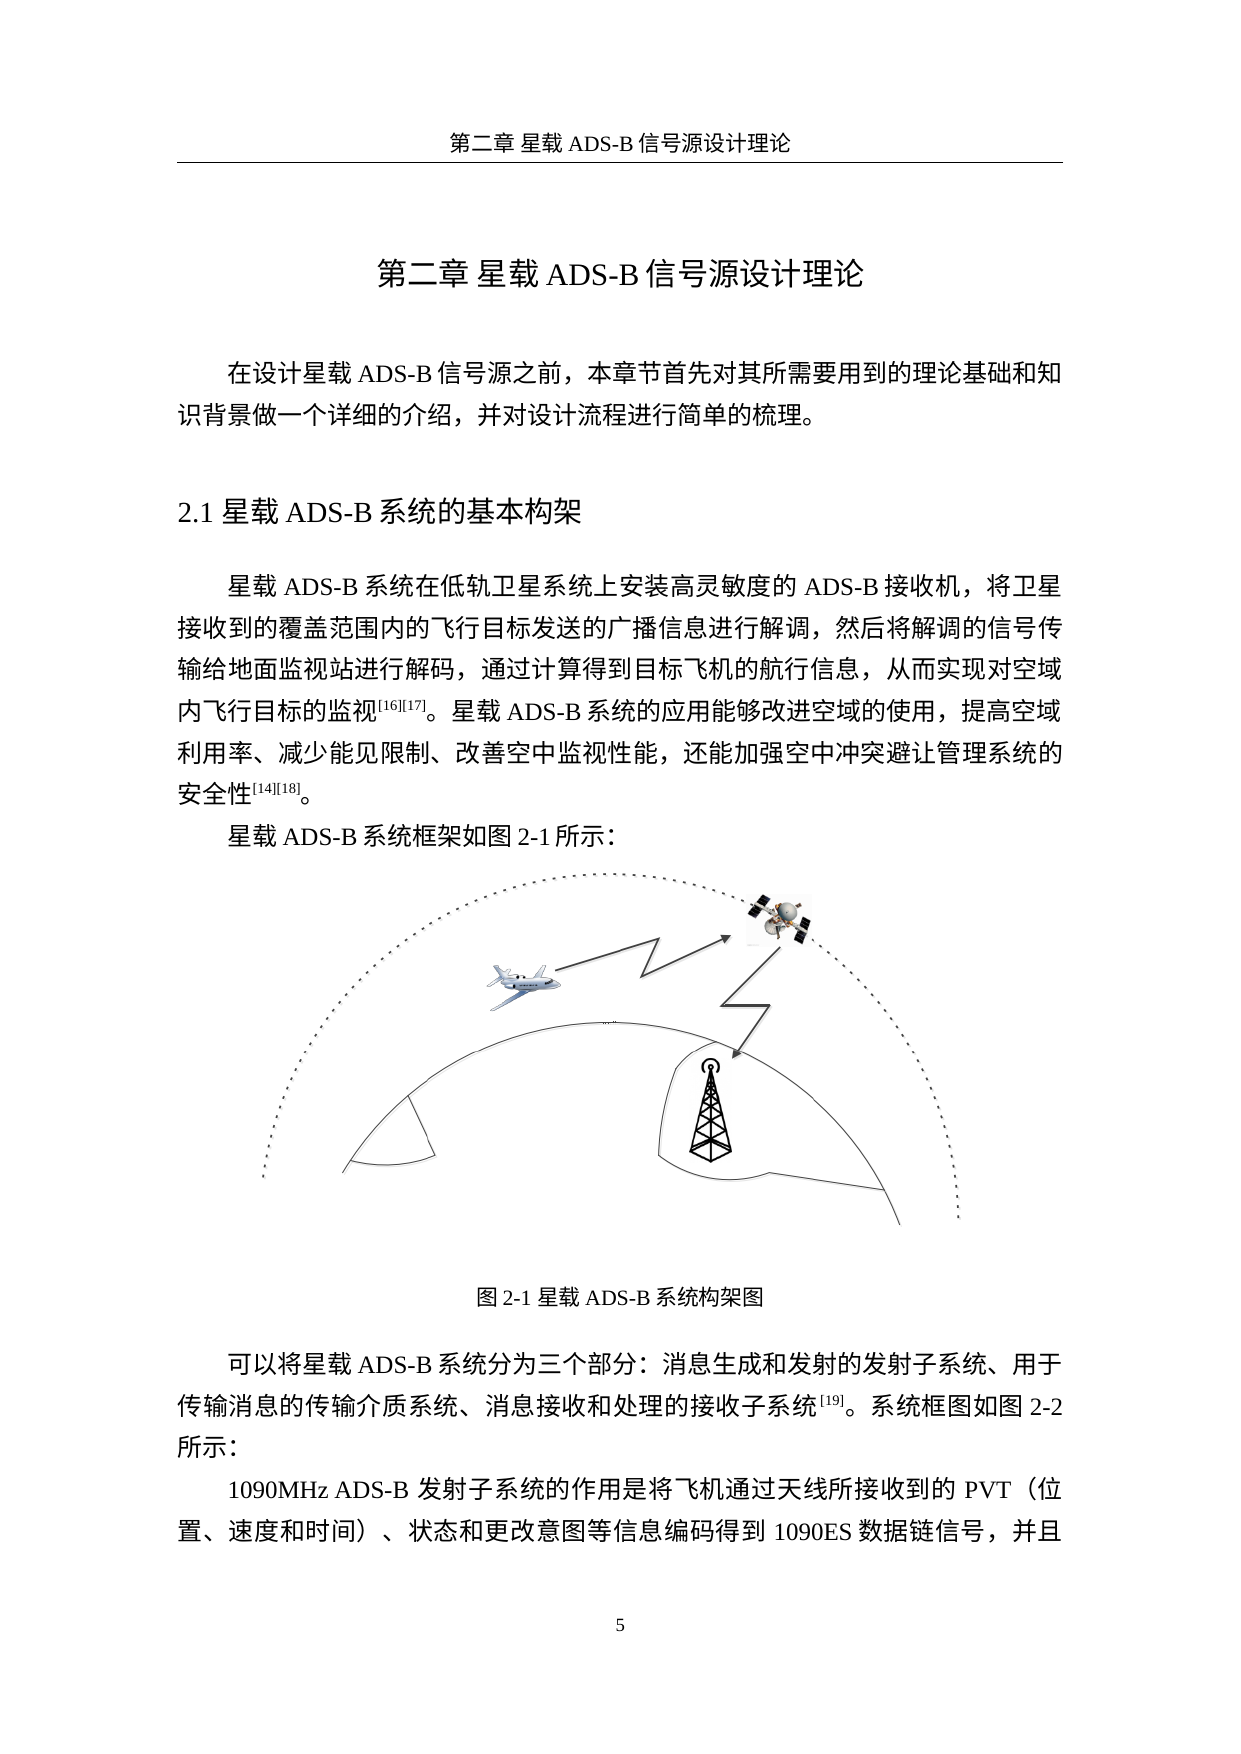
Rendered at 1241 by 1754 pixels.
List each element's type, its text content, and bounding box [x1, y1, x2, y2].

text 图2-1 星载ADS-B系统构架图 [177, 1276, 1063, 1315]
text 2.1 星载ADS-B系统的基本构架 [177, 470, 1063, 549]
text 星载ADS-B系统框架如图2-1所示： [177, 812, 1063, 854]
text 可以将星载ADS-B系统分为三个部分：消息生成和发射的发射子系统、用于传输消息的传输介质系统、消息接收和处理的接收子系统[19]。系统框图如图2-2所示： [177, 1340, 1063, 1465]
picture [234, 866, 1007, 1238]
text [177, 1465, 1063, 1548]
text 在设计星载ADS-B信号源之前，本章节首先对其所需要用到的理论基础和知识背景做一个详细的介绍，并对设计流程进行简单的梳理。 [177, 349, 1063, 433]
text 第二章 星载ADS-B信号源设计理论 [177, 232, 1063, 312]
text 星载ADS-B系统在低轨卫星系统上安装高灵敏度的ADS-B接收机，将卫星接收到的覆盖范围内的飞行目标发送的广播信息进行解调，然后将解调的信号传输给地面监视站进行解码，通过计算得到目标飞机的航行信息，从而实现对空域内飞行目标的监视[16][17]。星载ADS-B系统的应用能够改进空域的使用，提高空域利用率、减少能见限制、改善空中监视性能，还能加强空中冲突避让管理系统的安全性[14][18]。 [177, 562, 1063, 812]
